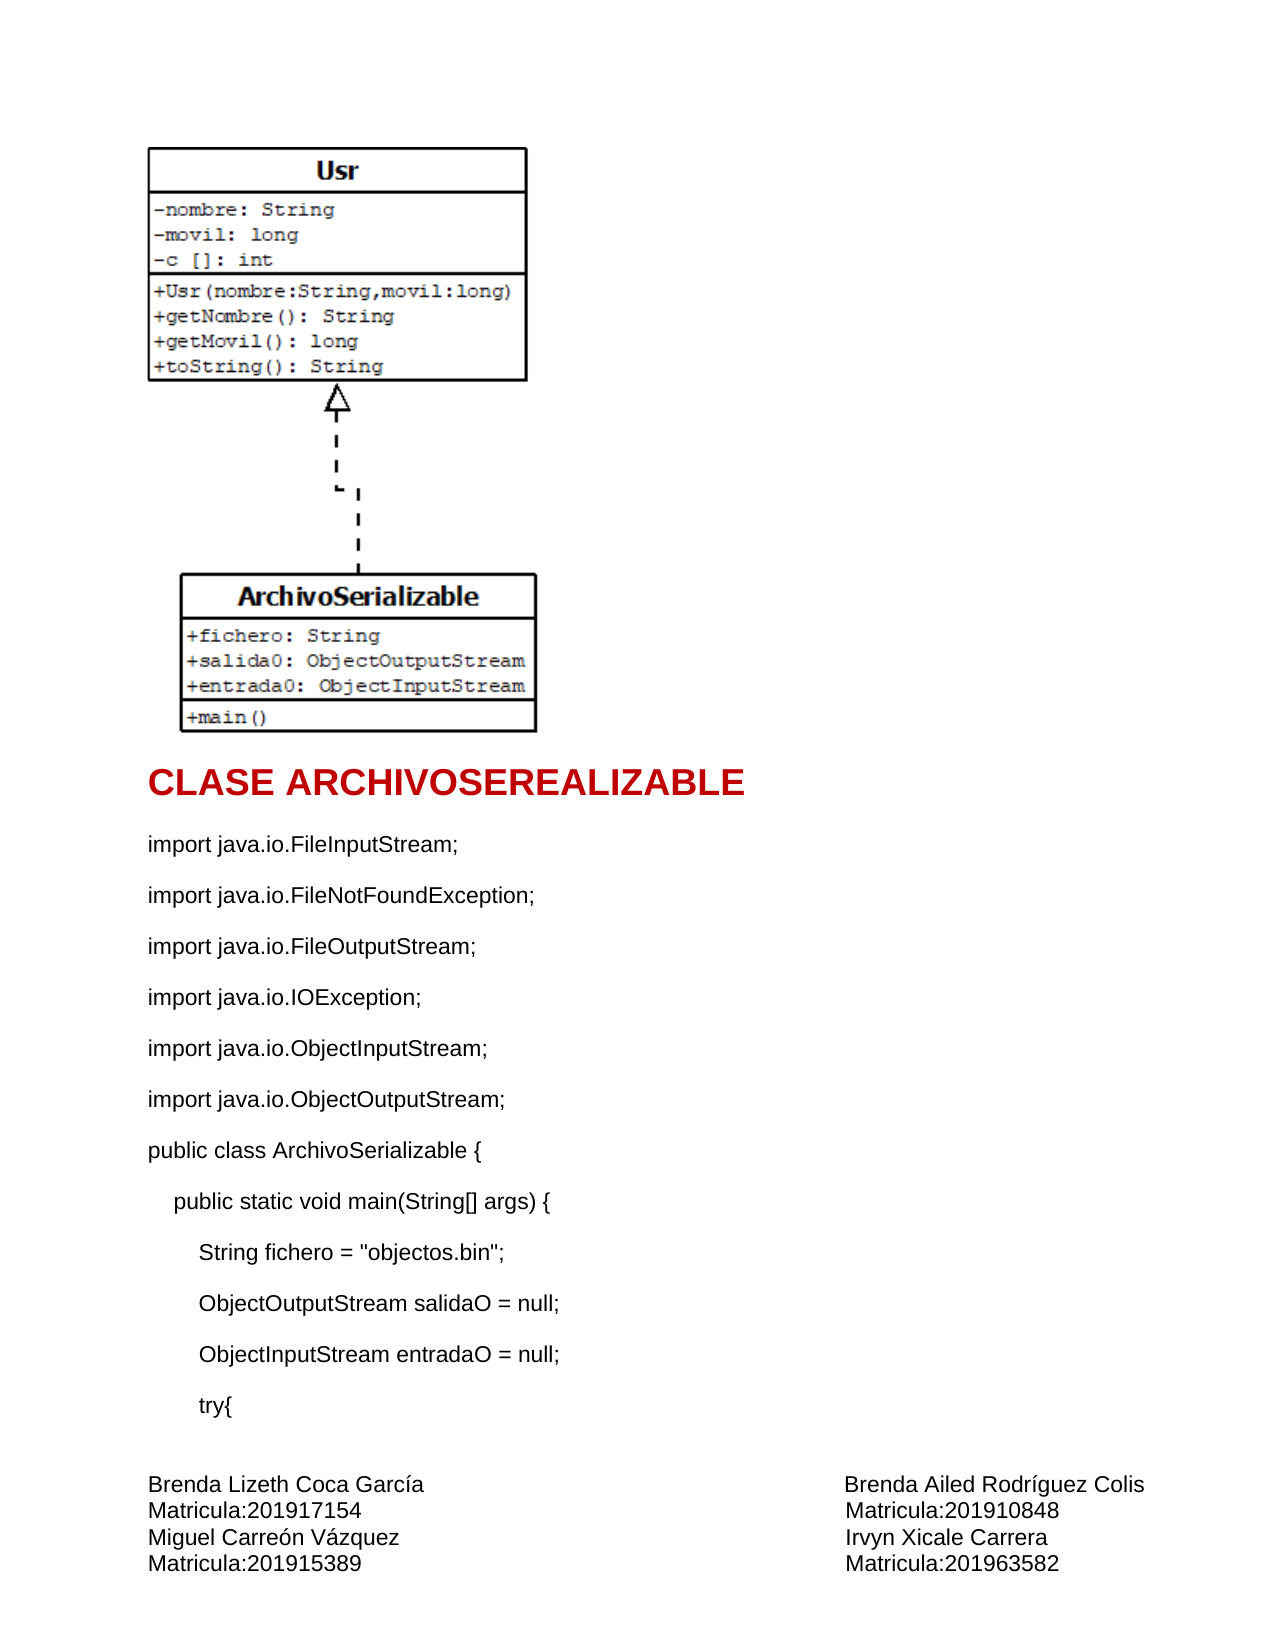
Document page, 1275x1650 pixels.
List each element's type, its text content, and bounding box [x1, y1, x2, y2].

text CLASE ARCHIVOSEREALIZABLE [148, 760, 1157, 803]
picture [147, 147, 539, 736]
text public static void main(String[] args) { [148, 1188, 1157, 1214]
text import java.io.FileNotFoundException; [148, 882, 1157, 908]
text import java.io.ObjectInputStream; [148, 1035, 1157, 1061]
text import java.io.IOException; [148, 984, 1157, 1010]
text import java.io.ObjectOutputStream; [148, 1086, 1157, 1112]
text ObjectOutputStream salidaO = null; [148, 1290, 1157, 1316]
text public class ArchivoSerializable { [148, 1137, 1157, 1163]
text import java.io.FileOutputStream; [148, 933, 1157, 959]
text try{ [148, 1392, 1157, 1418]
text import java.io.FileInputStream; [148, 831, 1157, 857]
text ObjectInputStream entradaO = null; [148, 1341, 1157, 1367]
text String fichero = "objectos.bin"; [148, 1239, 1157, 1265]
